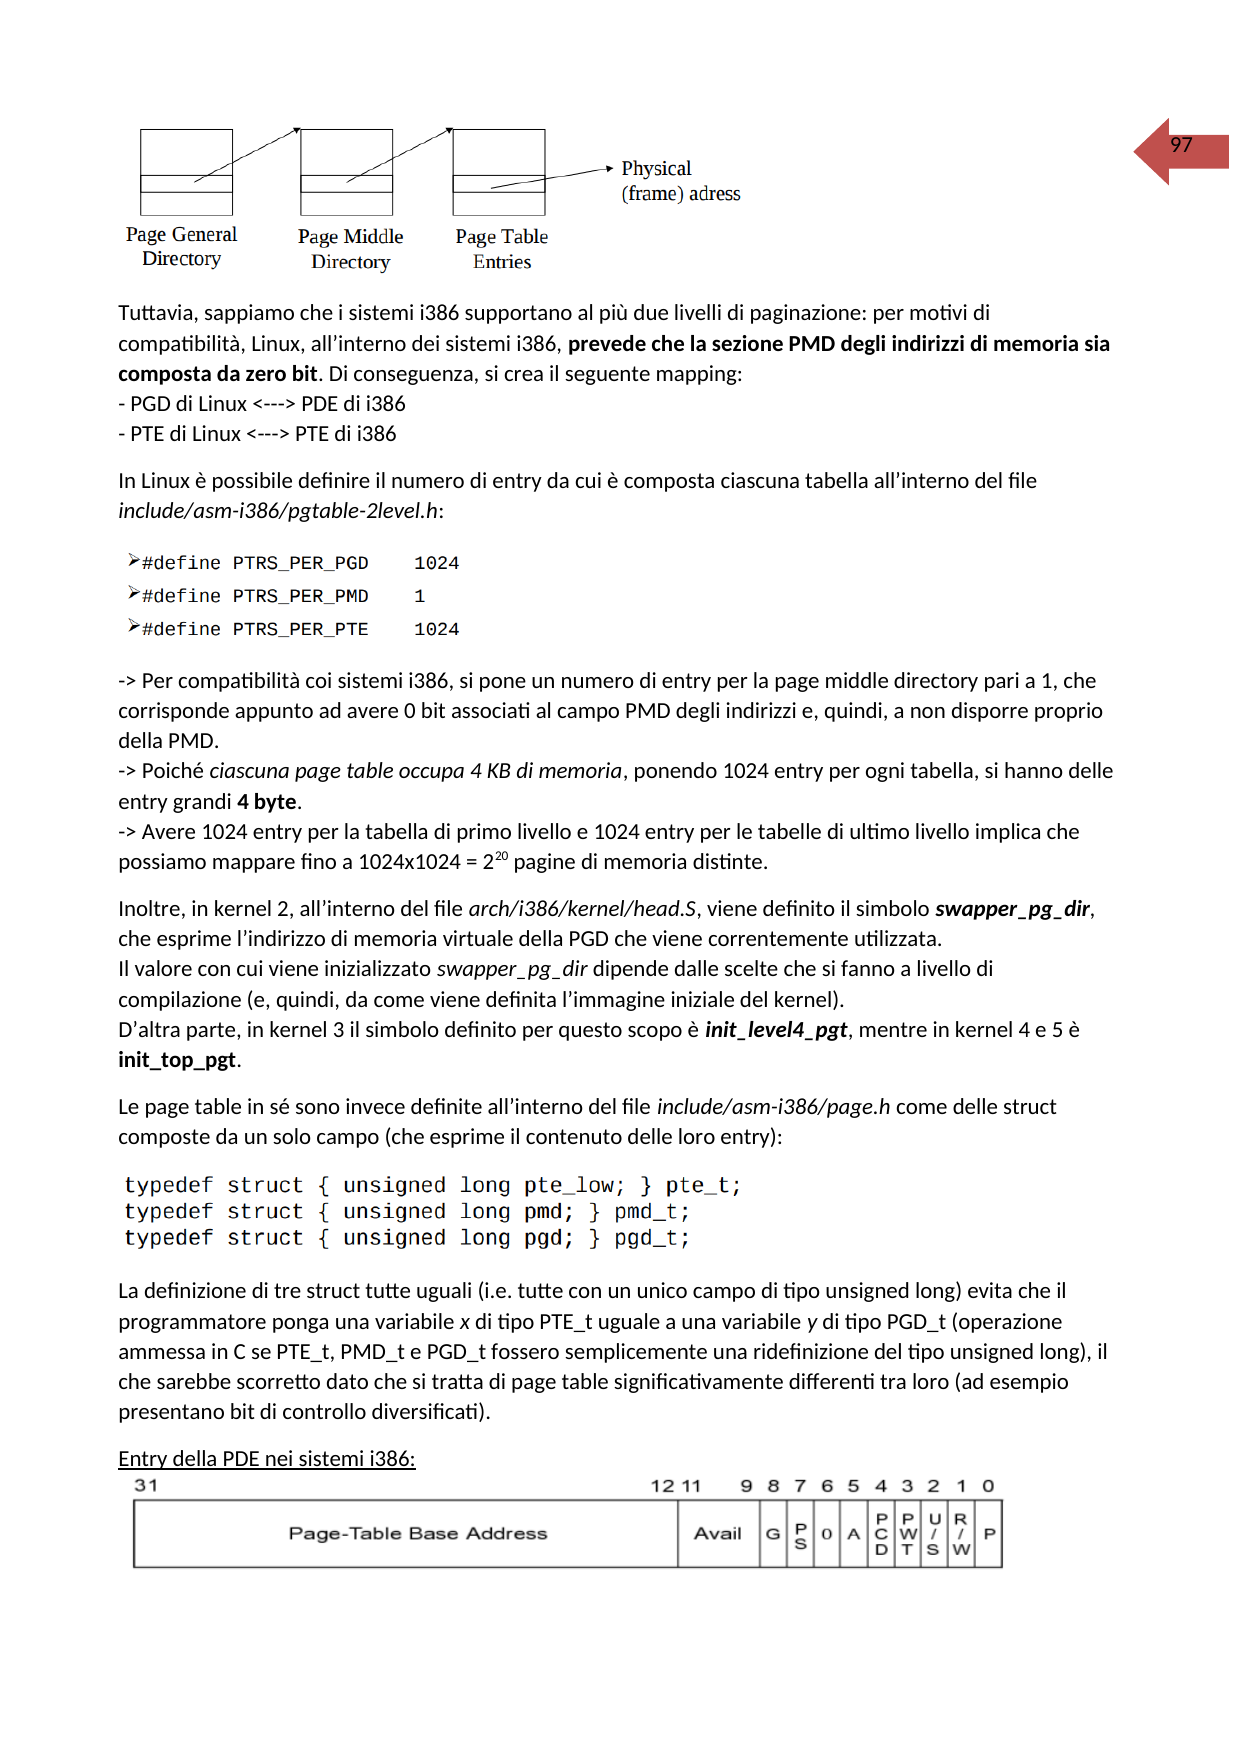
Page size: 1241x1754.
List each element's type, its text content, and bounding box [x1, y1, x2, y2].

picture [118, 1474, 1015, 1574]
text La definizione di tre struct tutte uguali (i.e. tutte con un unico campo di tipo unsigned long) evita che il programmatore ponga una variabile x di tipo PTE_t uguale a una variabile y di tipo PGD_t (operazione ammessa in C se PTE_t, PMD_t e PGD_t fossero semplicemente una ridefinizione del tipo unsigned long), il che sarebbe scorretto dato che si tratta di page table significativamente differenti tra loro (ad esempio presentano bit di controllo diversificati). [118, 1277, 1122, 1426]
text Tuttavia, sappiamo che i sistemi i386 supportano al più due livelli di paginazione: per motivi di compatibilità, Linux, all’interno dei sistemi i386, prevede che la sezione PMD degli indirizzi di memoria sia composta da zero bit. Di conseguenza, si crea il seguente mapping: - PGD di Linux <---> PDE di i386 - PTE di Linux <---> PTE di i386 [118, 298, 1122, 447]
picture [118, 118, 745, 280]
picture [118, 543, 476, 647]
text In Linux è possibile definire il numero di entry da cui è composta ciascuna tabella all’interno del file include/asm-i386/pgtable-2level.h: [118, 466, 1122, 524]
picture [118, 1169, 750, 1258]
text Le page table in sé sono invece definite all’interno del file include/asm-i386/page.h come delle struct composte da un solo campo (che esprime il contenuto delle loro entry): [118, 1092, 1122, 1150]
text Inoltre, in kernel 2, all’interno del file arch/i386/kernel/head.S, viene definito il simbolo swapper_pg_dir, che esprime l’indirizzo di memoria virtuale della PGD che viene correntemente utilizzata. Il valore con cui viene inizializzato swapper_pg_dir dipende dalle scelte che si fanno a livello di compilazione (e, quindi, da come viene definita l’immagine iniziale del kernel). D’altra parte, in kernel 3 il simbolo definito per questo scopo è init_level4_pgt, mentre in kernel 4 e 5 è init_top_pgt. [118, 894, 1122, 1073]
text -> Per compatibilità coi sistemi i386, si pone un numero di entry per la page middle directory pari a 1, che corrisponde appunto ad avere 0 bit associati al campo PMD degli indirizzi e, quindi, a non disporre proprio della PMD. -> Poiché ciascuna page table occupa 4 KB di memoria, ponendo 1024 entry per ogni tabella, si hanno delle entry grandi 4 byte. -> Avere 1024 entry per la tabella di primo livello e 1024 entry per le tabelle di ultimo livello implica che possiamo mappare fino a 1024x1024 = 220 pagine di memoria distinte. [118, 666, 1122, 875]
